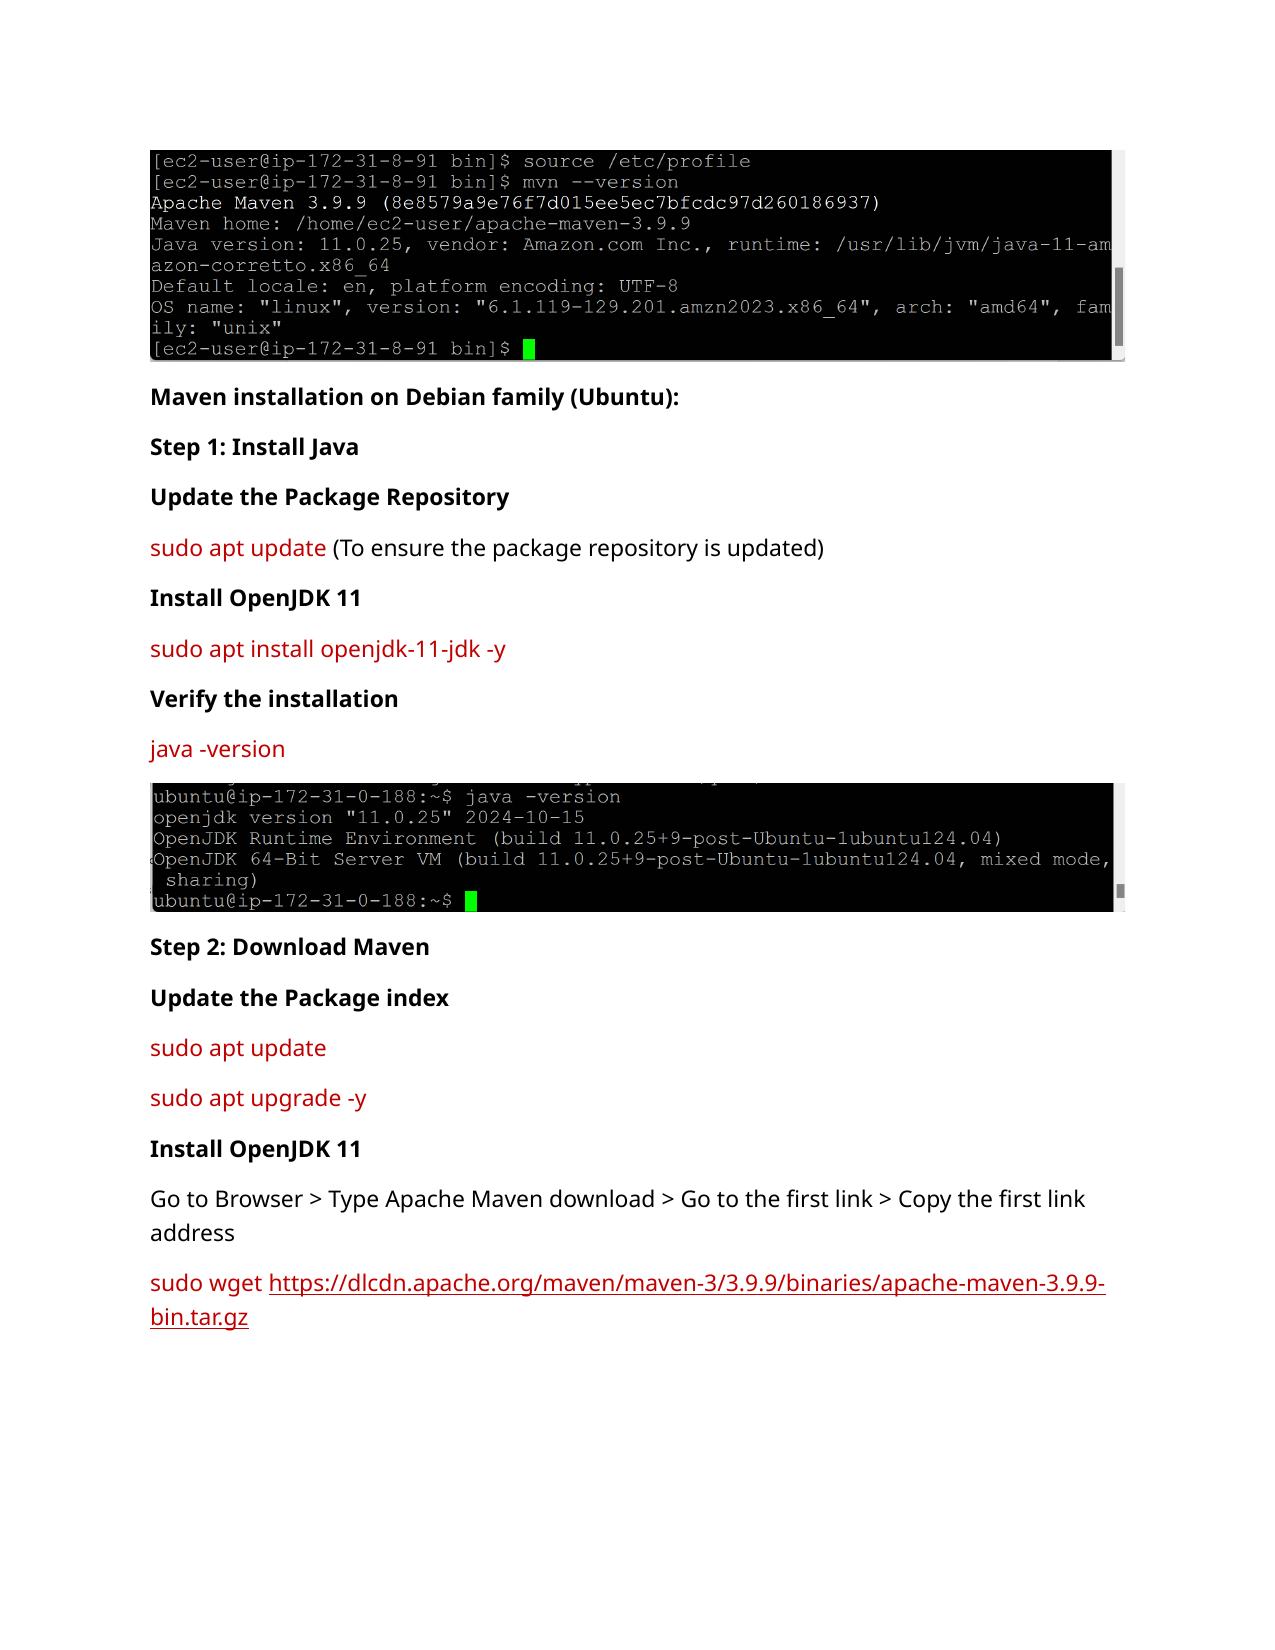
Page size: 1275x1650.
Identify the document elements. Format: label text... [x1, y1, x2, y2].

text sudo apt update (To ensure the package repository is updated) [150, 532, 1125, 563]
text Update the Package Repository [150, 481, 1125, 513]
text Step 2: Download Maven [150, 931, 1125, 962]
picture [150, 150, 1125, 362]
text sudo wget https://dlcdn.apache.org/maven/maven-3/3.9.9/binaries/apache-maven-3.9.9-bin.tar.gz [150, 1267, 1125, 1332]
text Maven installation on Debian family (Ubuntu): [150, 381, 1125, 412]
text java -version [150, 733, 1125, 765]
text Install OpenJDK 11 [150, 1133, 1125, 1164]
text Update the Package index [150, 982, 1125, 1013]
text Step 1: Install Java [150, 431, 1125, 462]
text sudo apt update [150, 1032, 1125, 1063]
text Verify the installation [150, 683, 1125, 714]
text sudo apt upgrade -y [150, 1082, 1125, 1114]
text Install OpenJDK 11 [150, 582, 1125, 613]
text Go to Browser > Type Apache Maven download > Go to the first link > Copy the first link address [150, 1183, 1125, 1248]
text sudo apt install openjdk-11-jdk -y [150, 633, 1125, 664]
picture [150, 783, 1125, 912]
